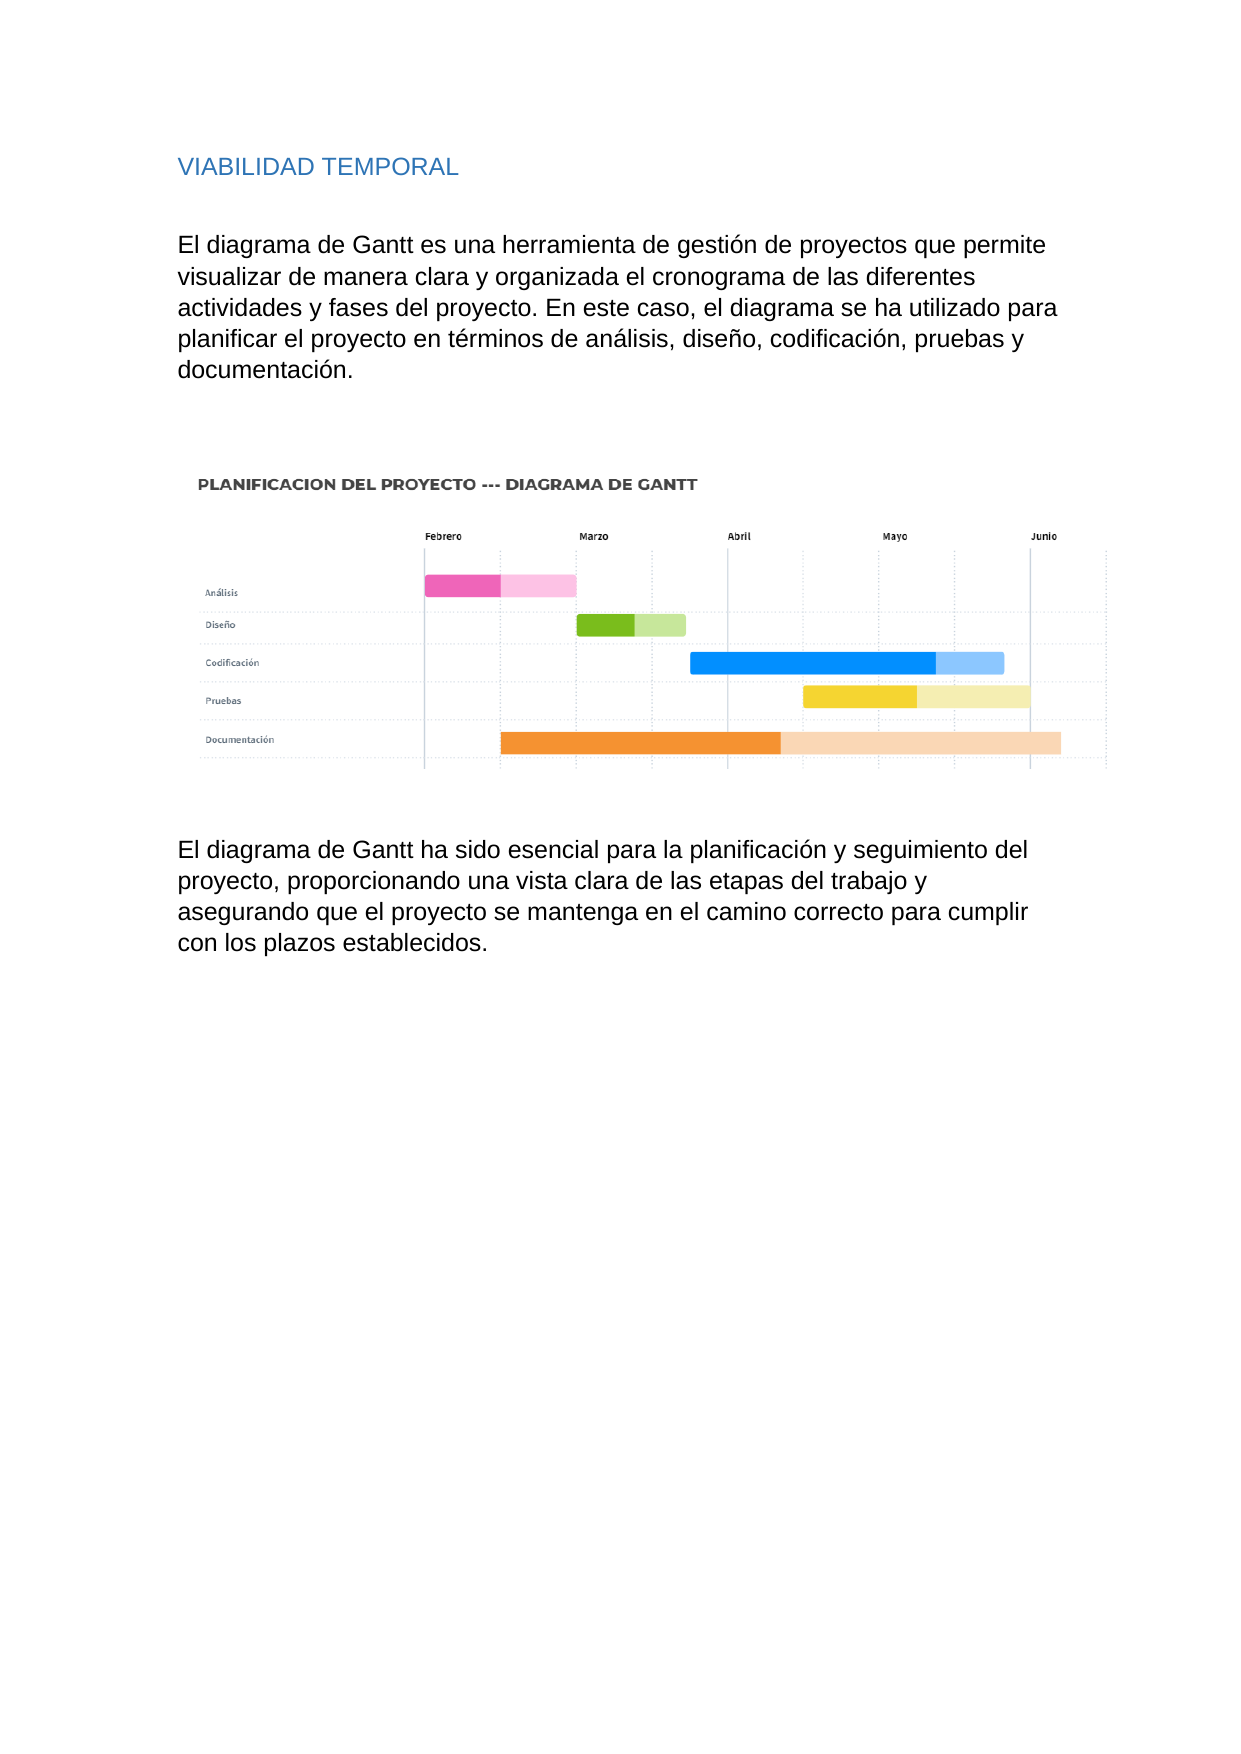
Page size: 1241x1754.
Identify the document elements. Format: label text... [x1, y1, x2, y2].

text El diagrama de Gantt ha sido esencial para la planificación y seguimiento del proyecto, proporcionando una vista clara de las etapas del trabajo y asegurando que el proyecto se mantenga en el camino correcto para cumplir con los plazos establecidos. [177, 835, 1063, 957]
subtitle VIABILIDAD TEMPORAL [177, 152, 1063, 181]
picture [177, 450, 1108, 769]
text El diagrama de Gantt es una herramienta de gestión de proyectos que permite visualizar de manera clara y organizada el cronograma de las diferentes actividades y fases del proyecto. En este caso, el diagrama se ha utilizado para planificar el proyecto en términos de análisis, diseño, codificación, pruebas y documentación. [177, 231, 1063, 383]
